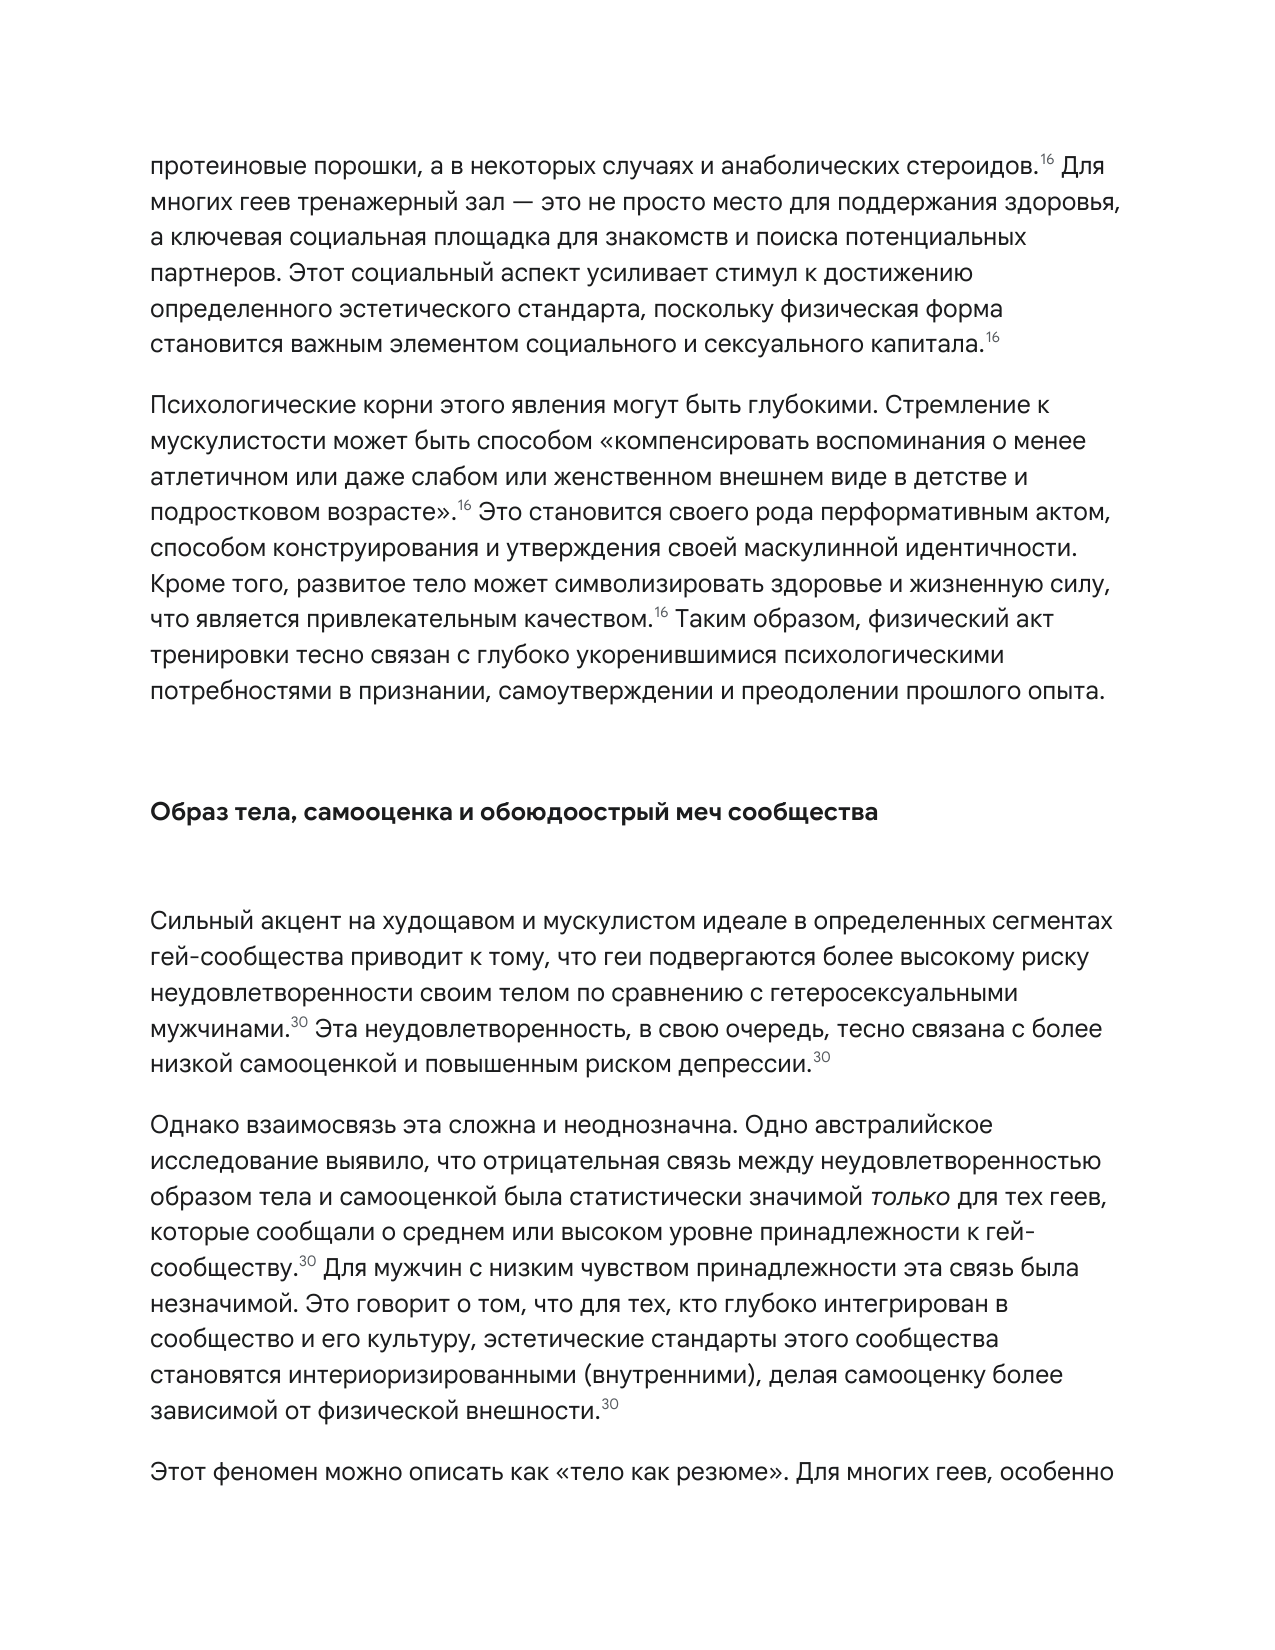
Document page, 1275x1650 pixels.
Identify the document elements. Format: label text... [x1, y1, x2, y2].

text Однако взаимосвязь эта сложна и неоднозначна. Одно австралийское исследование выявило, что отрицательная связь между неудовлетворенностью образом тела и самооценкой была статистически значимой только для тех геев, которые сообщали о среднем или высоком уровне принадлежности к гей-сообществу.30 Для мужчин с низким чувством принадлежности эта связь была незначимой. Это говорит о том, что для тех, кто глубоко интегрирован в сообщество и его культуру, эстетические стандарты этого сообщества становятся интериоризированными (внутренними), делая самооценку более зависимой от физической внешности.30 [150, 1109, 1125, 1426]
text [150, 150, 1125, 360]
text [150, 1456, 1125, 1487]
text Психологические корни этого явления могут быть глубокими. Стремление к мускулистости может быть способом «компенсировать воспоминания о менее атлетичном или даже слабом или женственном внешнем виде в детстве и подростковом возрасте».16 Это становится своего рода перформативным актом, способом конструирования и утверждения своей маскулинной идентичности. Кроме того, развитое тело может символизировать здоровье и жизненную силу, что является привлекательным качеством.16 Таким образом, физический акт тренировки тесно связан с глубоко укоренившимися психологическими потребностями в признании, самоутверждении и преодолении прошлого опыта. [150, 389, 1125, 707]
subtitle Образ тела, самооценка и обоюдоострый меч сообщества [150, 797, 1125, 828]
text Сильный акцент на худощавом и мускулистом идеале в определенных сегментах гей-сообщества приводит к тому, что геи подвергаются более высокому риску неудовлетворенности своим телом по сравнению с гетеросексуальными мужчинами.30 Эта неудовлетворенность, в свою очередь, тесно связана с более низкой самооценкой и повышенным риском депрессии.30 [150, 906, 1125, 1080]
